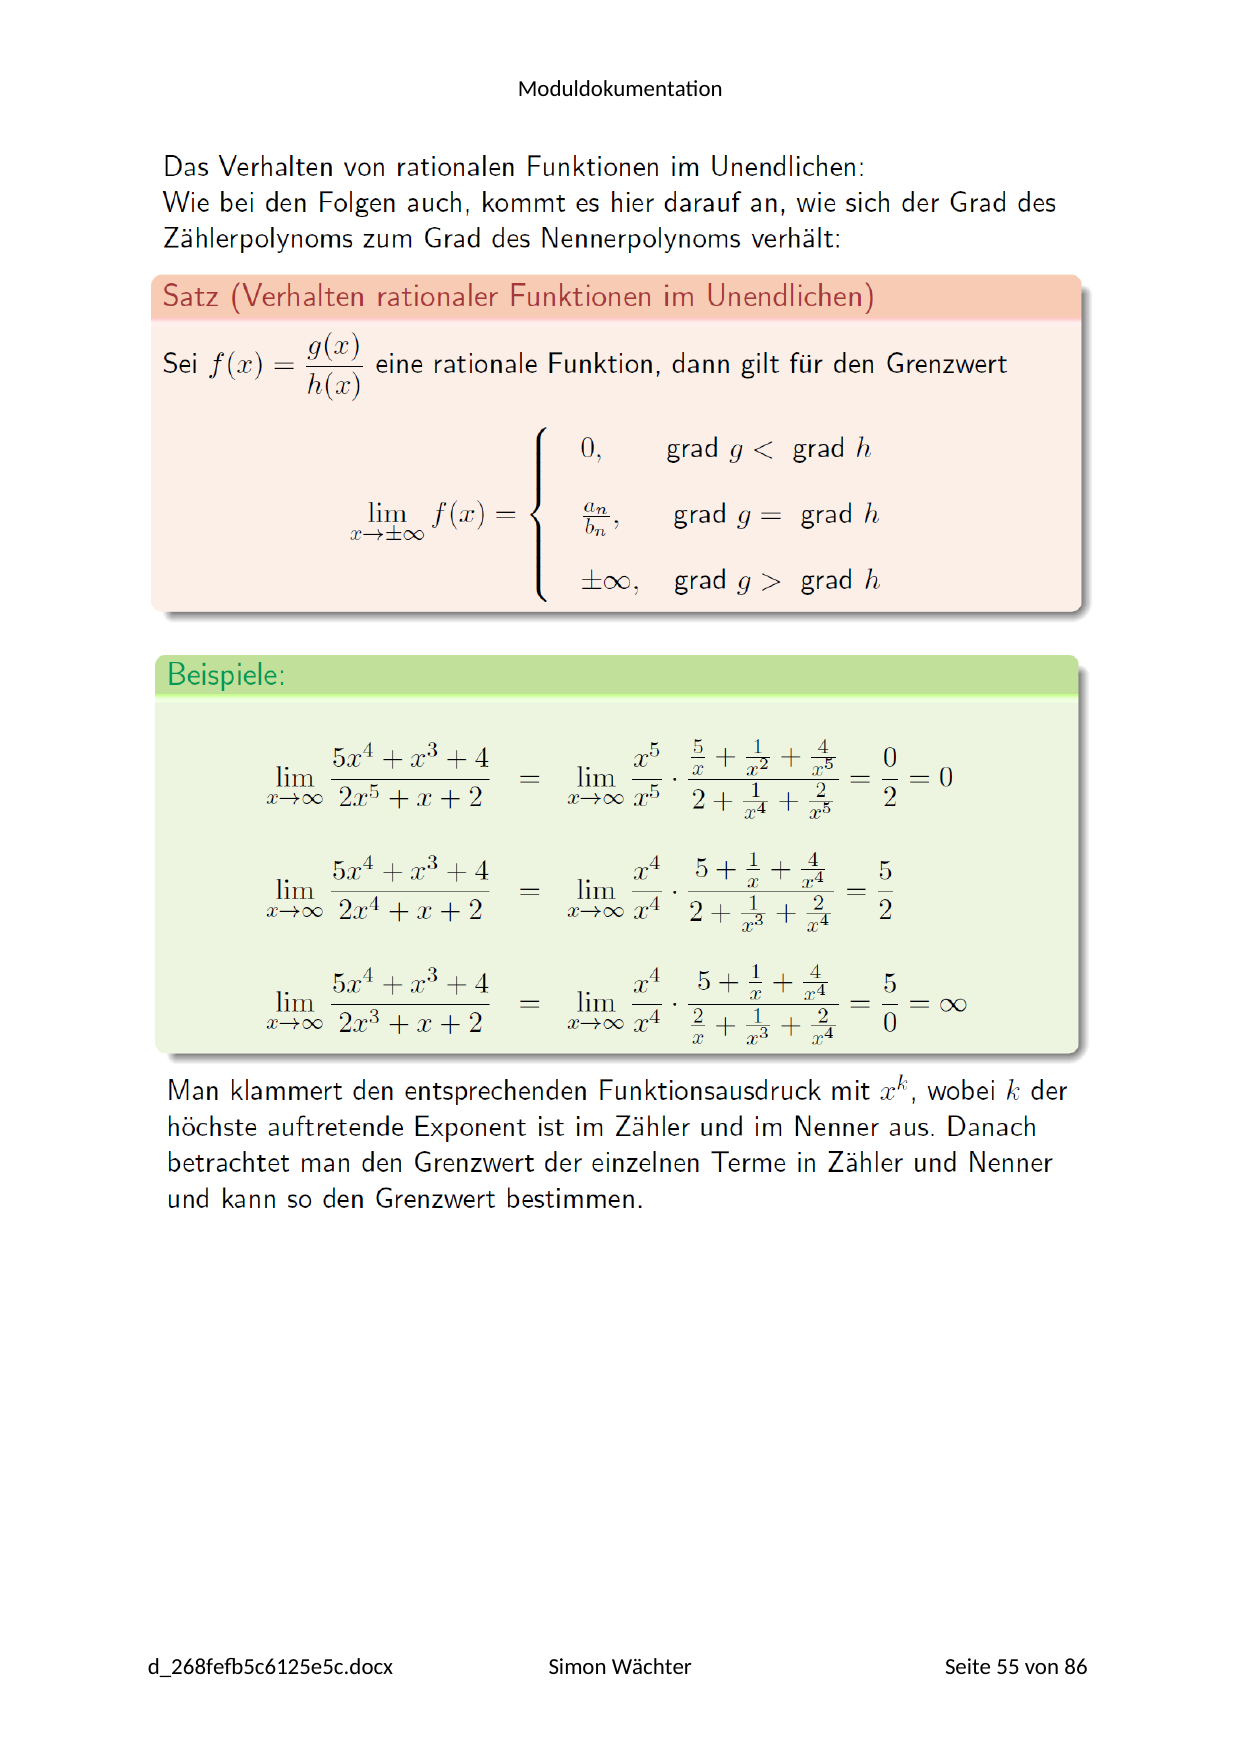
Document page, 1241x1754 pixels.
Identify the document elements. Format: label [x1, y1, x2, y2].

picture [147, 147, 1093, 626]
picture [147, 645, 1093, 1217]
